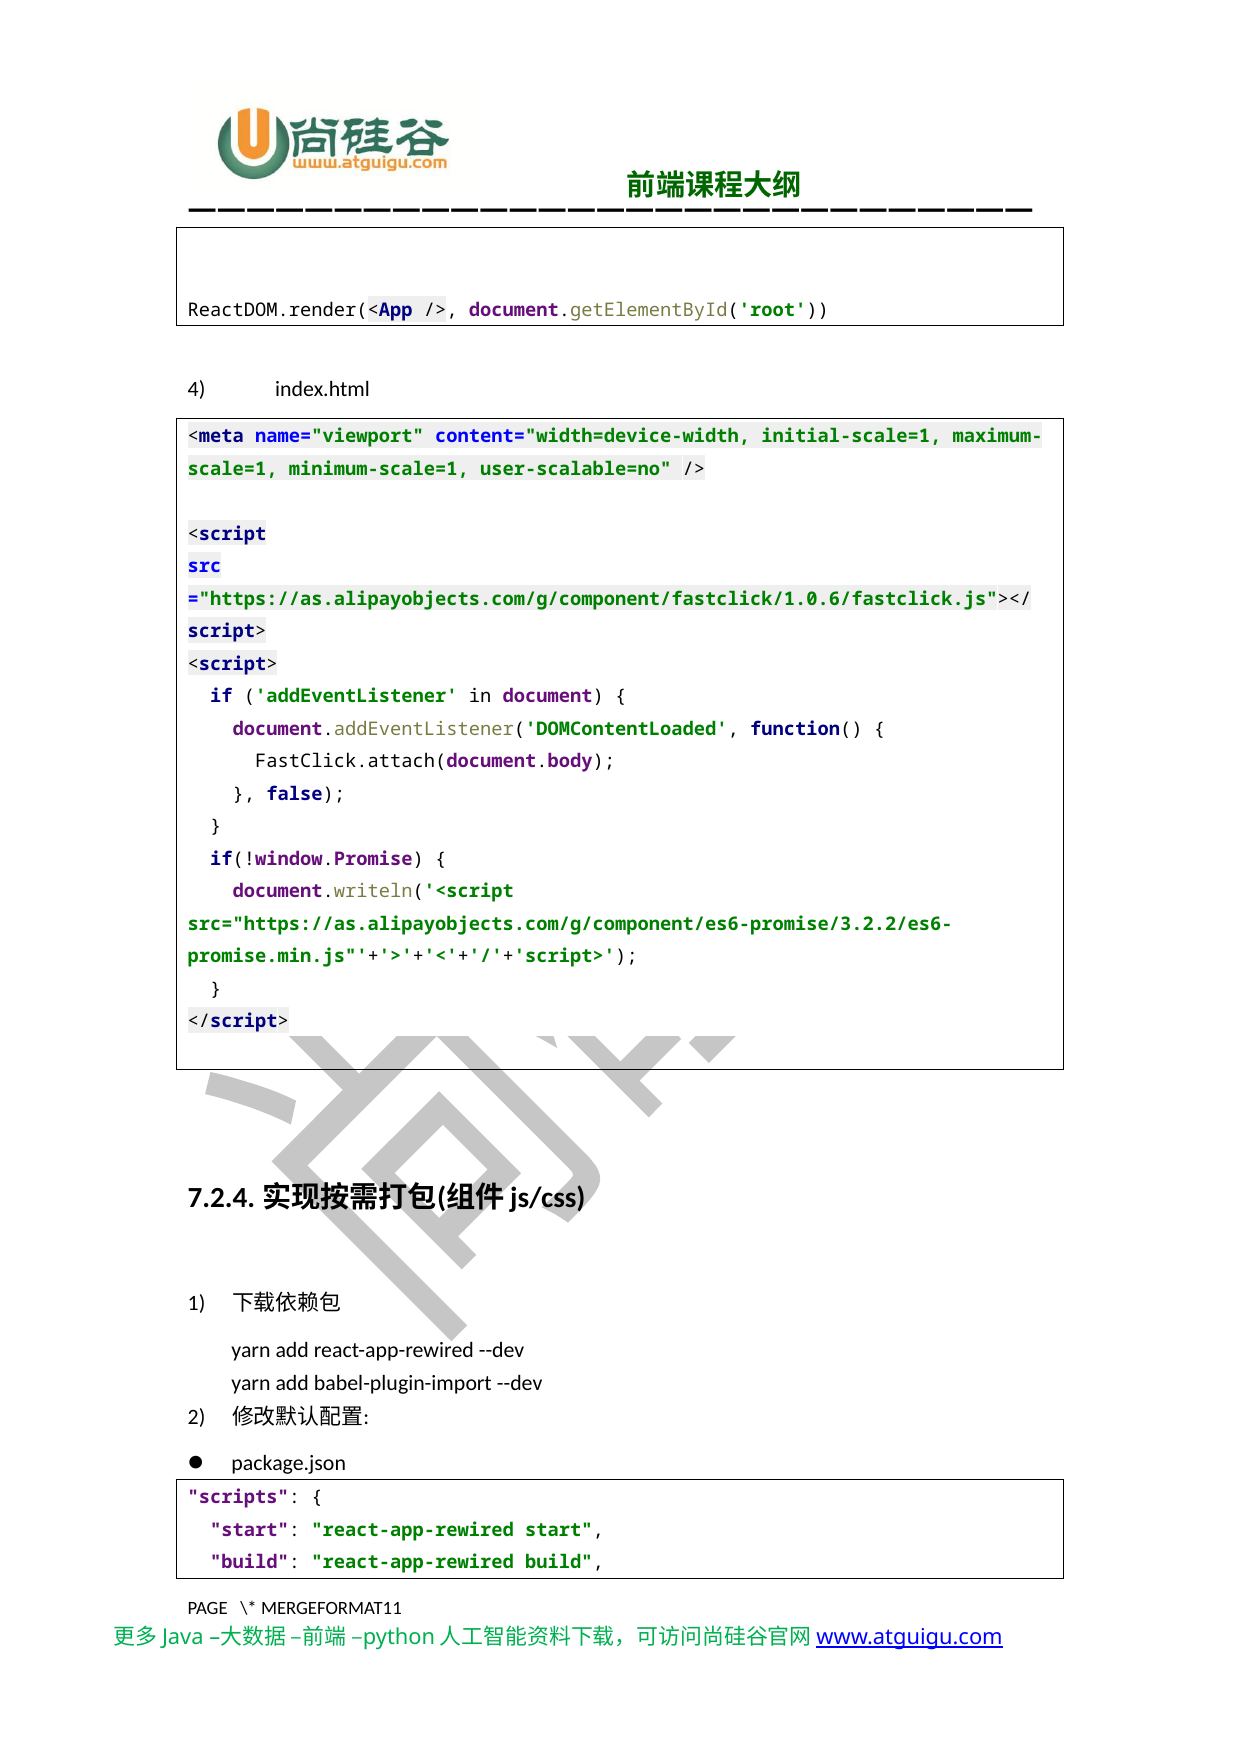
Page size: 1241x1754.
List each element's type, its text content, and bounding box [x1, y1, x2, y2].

list index.html [187, 372, 1053, 404]
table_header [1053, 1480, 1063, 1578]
table_header <meta name="viewport" content="width=device-width, initial-scale=1, maximum-scale=1, minimum-scale=1, user-scalable=no" /> <script src="https://as.alipayobjects.com/g/component/fastclick/1.0.6/fastclick.js"></script> <script> if ('addEventListener' in document) { document.addEventListener('DOMContentLoaded', function() { FastClick.attach(document.body); }, false); } if(!window.Promise) { document.writeln('<script src="https://as.alipayobjects.com/g/component/es6-promise/3.2.2/es6-promise.min.js"'+'>'+'<'+'/'+'script>'); } </script> [177, 419, 1063, 1069]
subtitle 7.2.4. 实现按需打包(组件js/css) [187, 1162, 1053, 1227]
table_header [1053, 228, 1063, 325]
text yarn add react-app-rewired --dev [187, 1333, 1053, 1366]
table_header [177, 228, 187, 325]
list 下载依赖包 [187, 1285, 1053, 1317]
list package.json [187, 1447, 1053, 1479]
text yarn add babel-plugin-import --dev [187, 1366, 1053, 1398]
picture [187, 88, 479, 195]
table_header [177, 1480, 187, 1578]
list 修改默认配置: [187, 1398, 1053, 1431]
